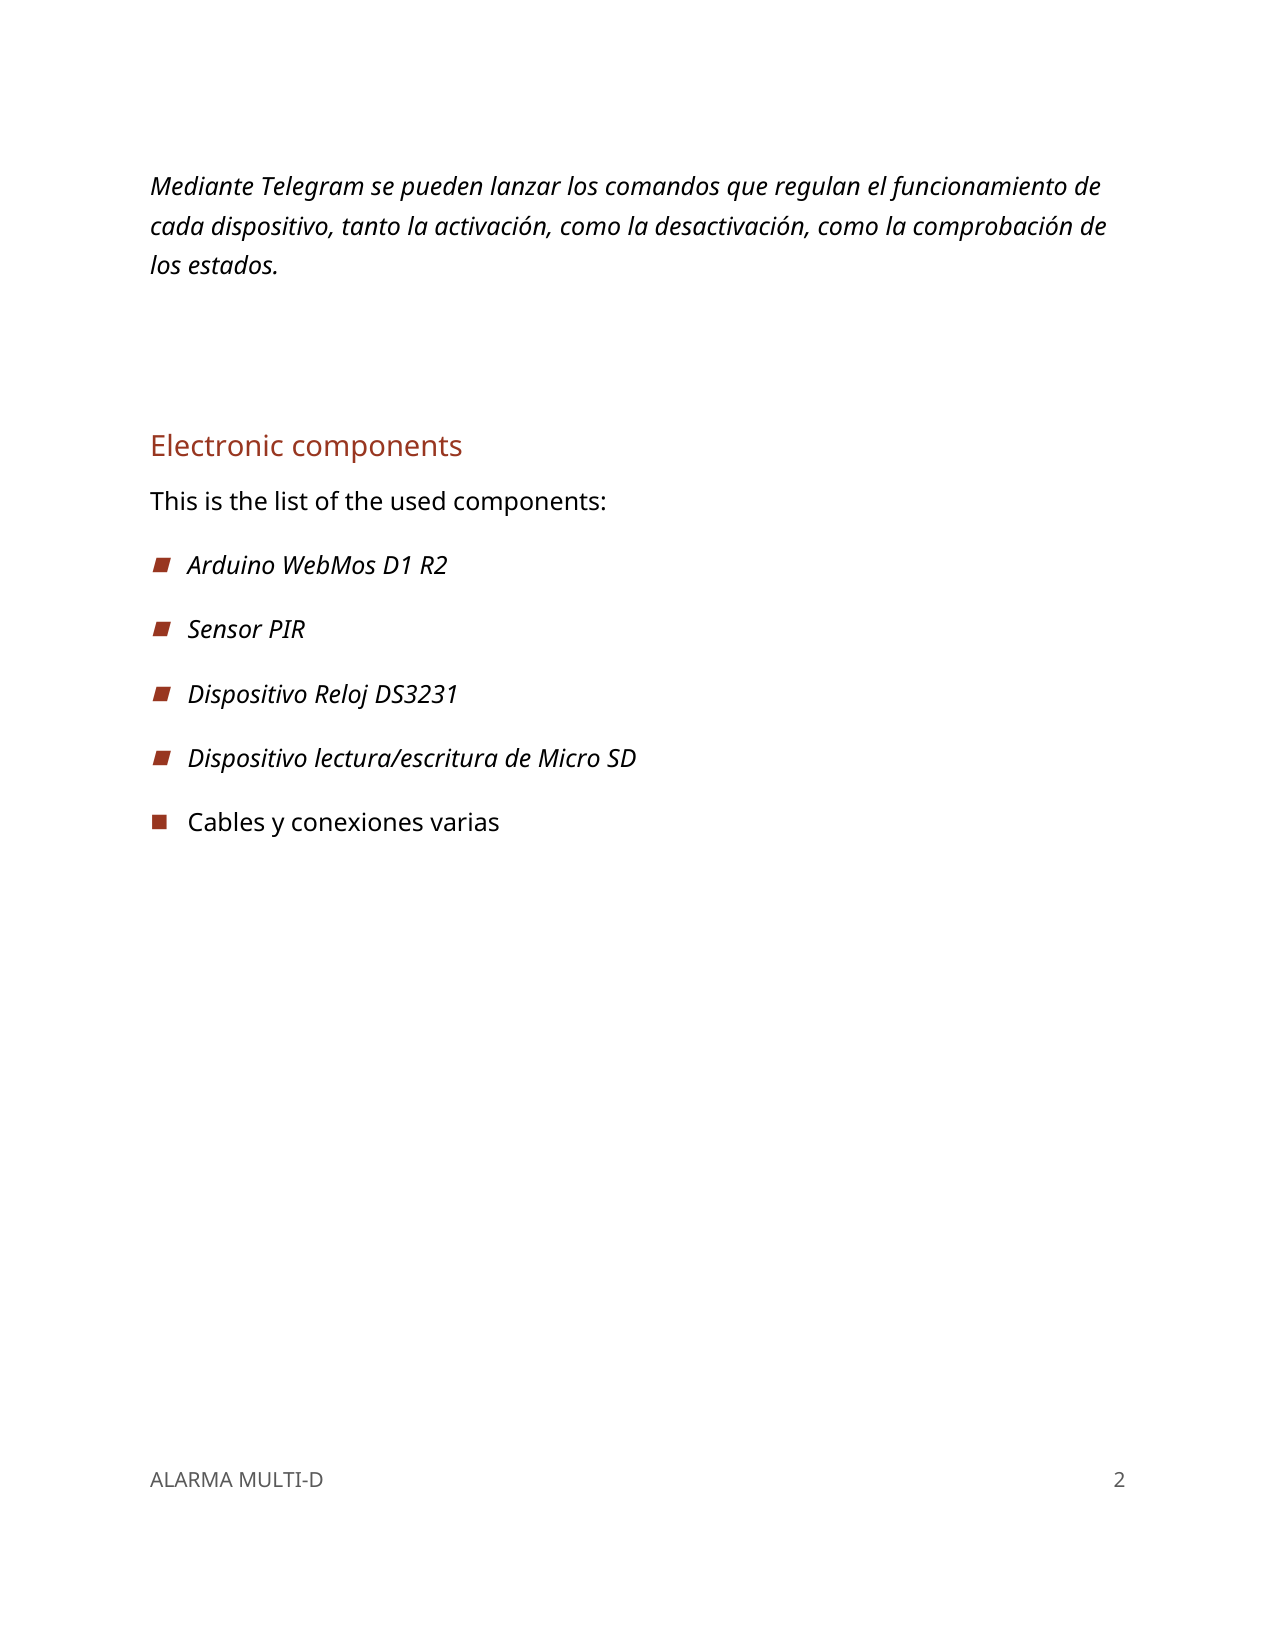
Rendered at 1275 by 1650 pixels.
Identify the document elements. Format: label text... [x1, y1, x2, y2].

text This is the list of the used components: [150, 484, 1125, 518]
text Mediante Telegram se pueden lanzar los comandos que regulan el funcionamiento de cada dispositivo, tanto la activación, como la desactivación, como la comprobación de los estados. [150, 169, 1125, 281]
list Cables y conexiones varias [150, 805, 1125, 839]
subtitle Electronic components [150, 426, 1125, 465]
list Arduino WebMos D1 R2 [150, 548, 1125, 582]
list Sensor PIR [150, 612, 1125, 646]
list Dispositivo lectura/escritura de Micro SD [150, 741, 1125, 774]
list Dispositivo Reloj DS3231 [150, 676, 1125, 710]
